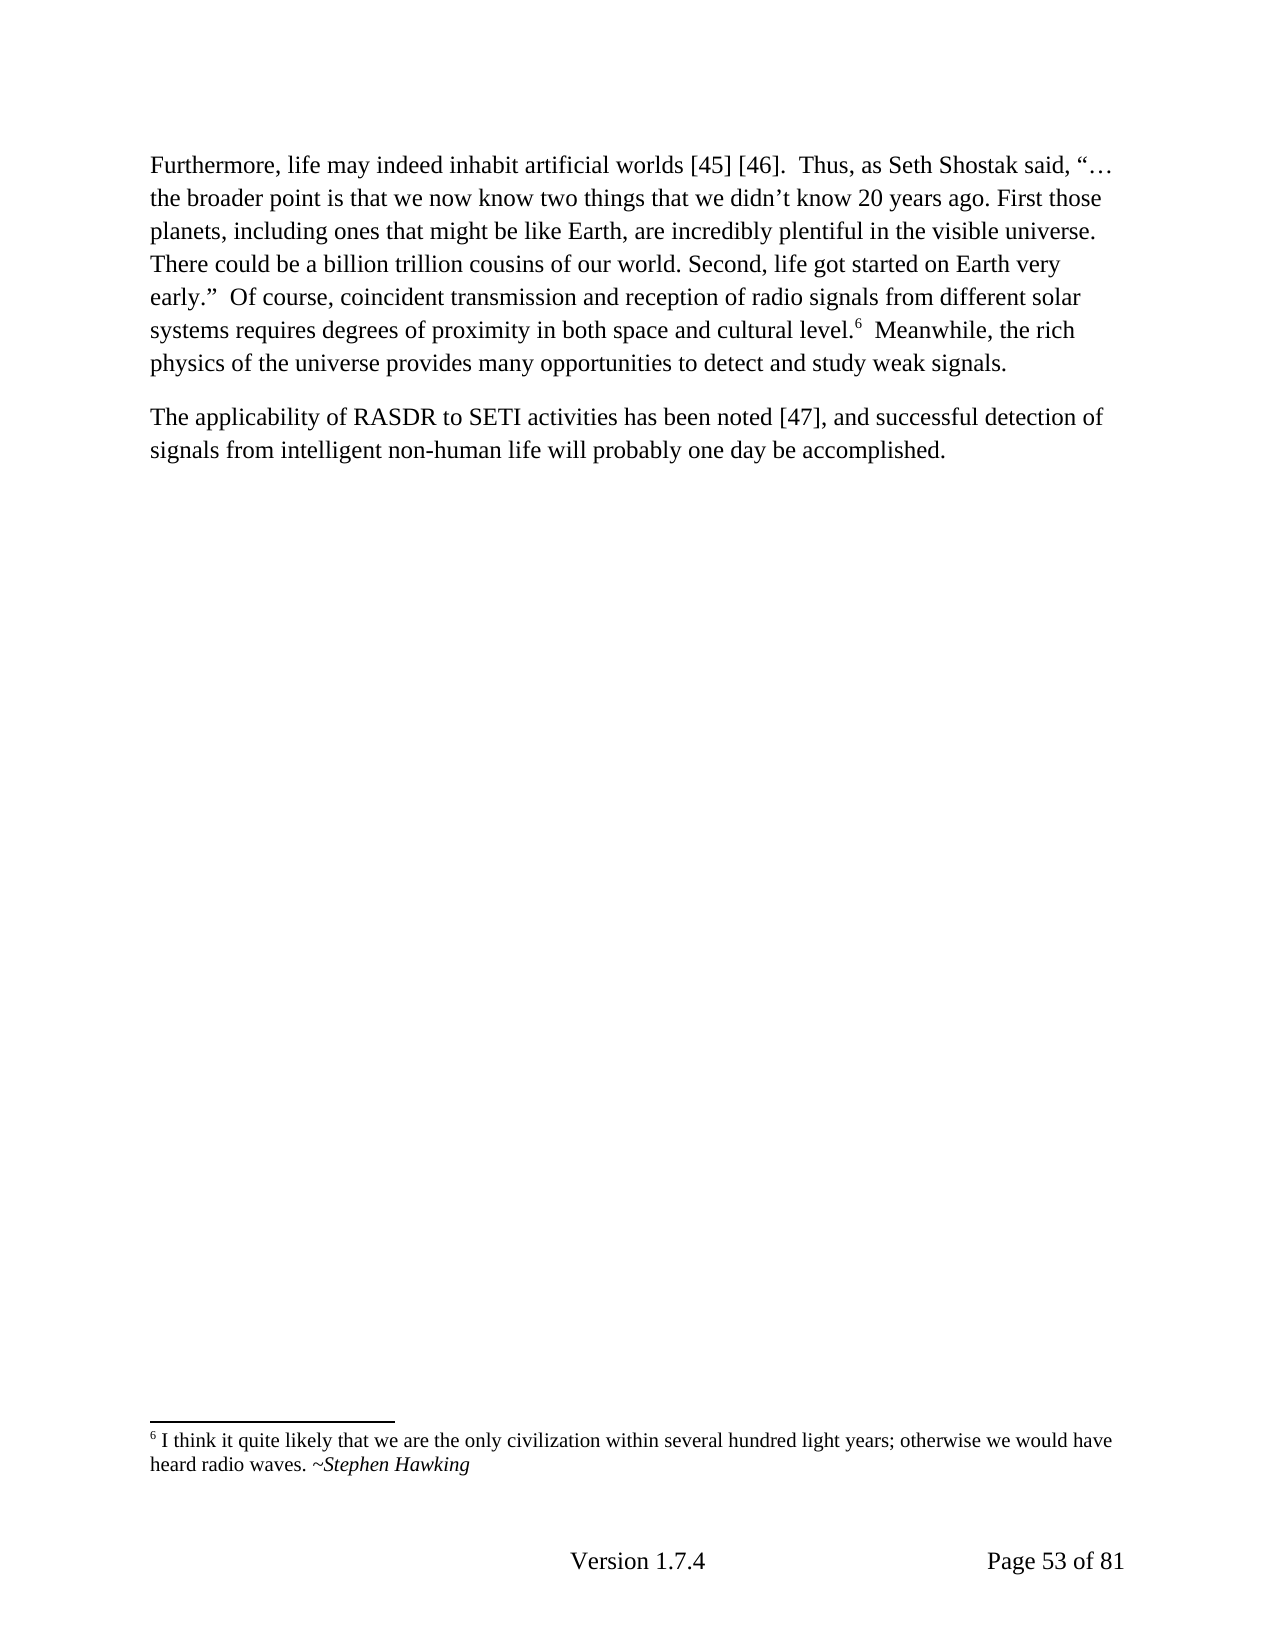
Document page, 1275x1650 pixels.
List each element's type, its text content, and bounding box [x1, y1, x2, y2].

text Furthermore, life may indeed inhabit artificial worlds. Thus, as Seth Shostak said, “…the broader point is that we now know two things that we didn’t know 20 years ago. First those planets, including ones that might be like Earth, are incredibly plentiful in the visible universe. There could be a billion trillion cousins of our world. Second, life got started on Earth very early.” Of course, coincident transmission and reception of radio signals from different solar systems requires degrees of proximity in both space and cultural level. Meanwhile, the rich physics of the universe provides many opportunities to detect and study weak signals. [150, 150, 1125, 377]
text The applicability of RASDR to SETI activities has been noted, and successful detection of signals from intelligent non-human life will probably one day be accomplished. [150, 402, 1125, 464]
